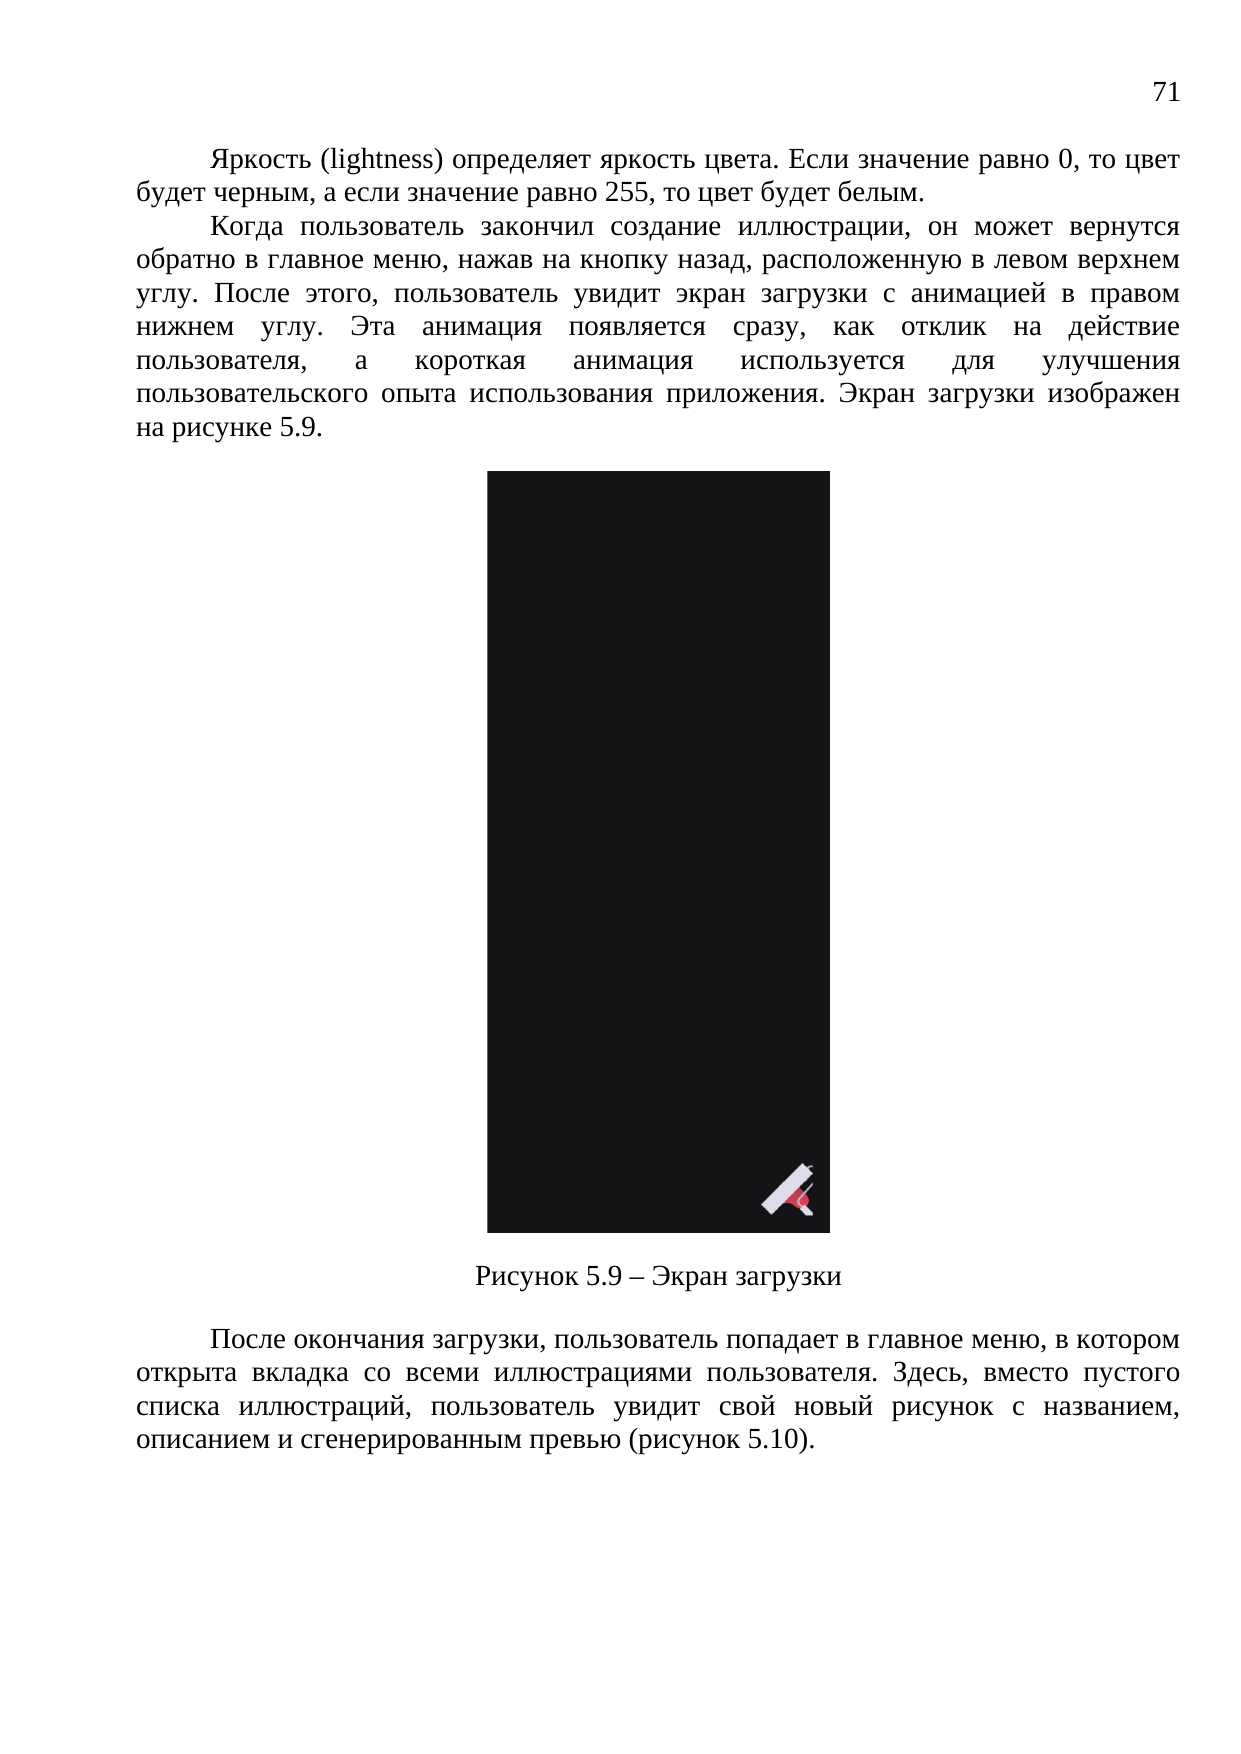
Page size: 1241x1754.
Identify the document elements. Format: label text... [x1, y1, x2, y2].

text Когда пользователь закончил создание иллюстрации, он может вернутся обратно в главное меню, нажав на кнопку назад, расположенную в левом верхнем углу. После этого, пользователь увидит экран загрузки с анимацией в правом нижнем углу. Эта анимация появляется сразу, как отклик на действие пользователя, а короткая анимация используется для улучшения пользовательского опыта использования приложения. Экран загрузки изображен на рисунке 5.9. [136, 208, 1181, 443]
text После окончания загрузки, пользователь попадает в главное меню, в котором открыта вкладка со всеми иллюстрациями пользователя. Здесь, вместо пустого списка иллюстраций, пользователь увидит свой новый рисунок с названием, описанием и сгенерированным превью (рисунок 5.10). [136, 1321, 1181, 1455]
picture [487, 471, 830, 1233]
text Рисунок 5.9 – Экран загрузки [136, 1258, 1181, 1292]
text Яркость (lightness) определяет яркость цвета. Если значение равно 0, то цвет будет черным, а если значение равно 255, то цвет будет белым. [136, 141, 1181, 208]
